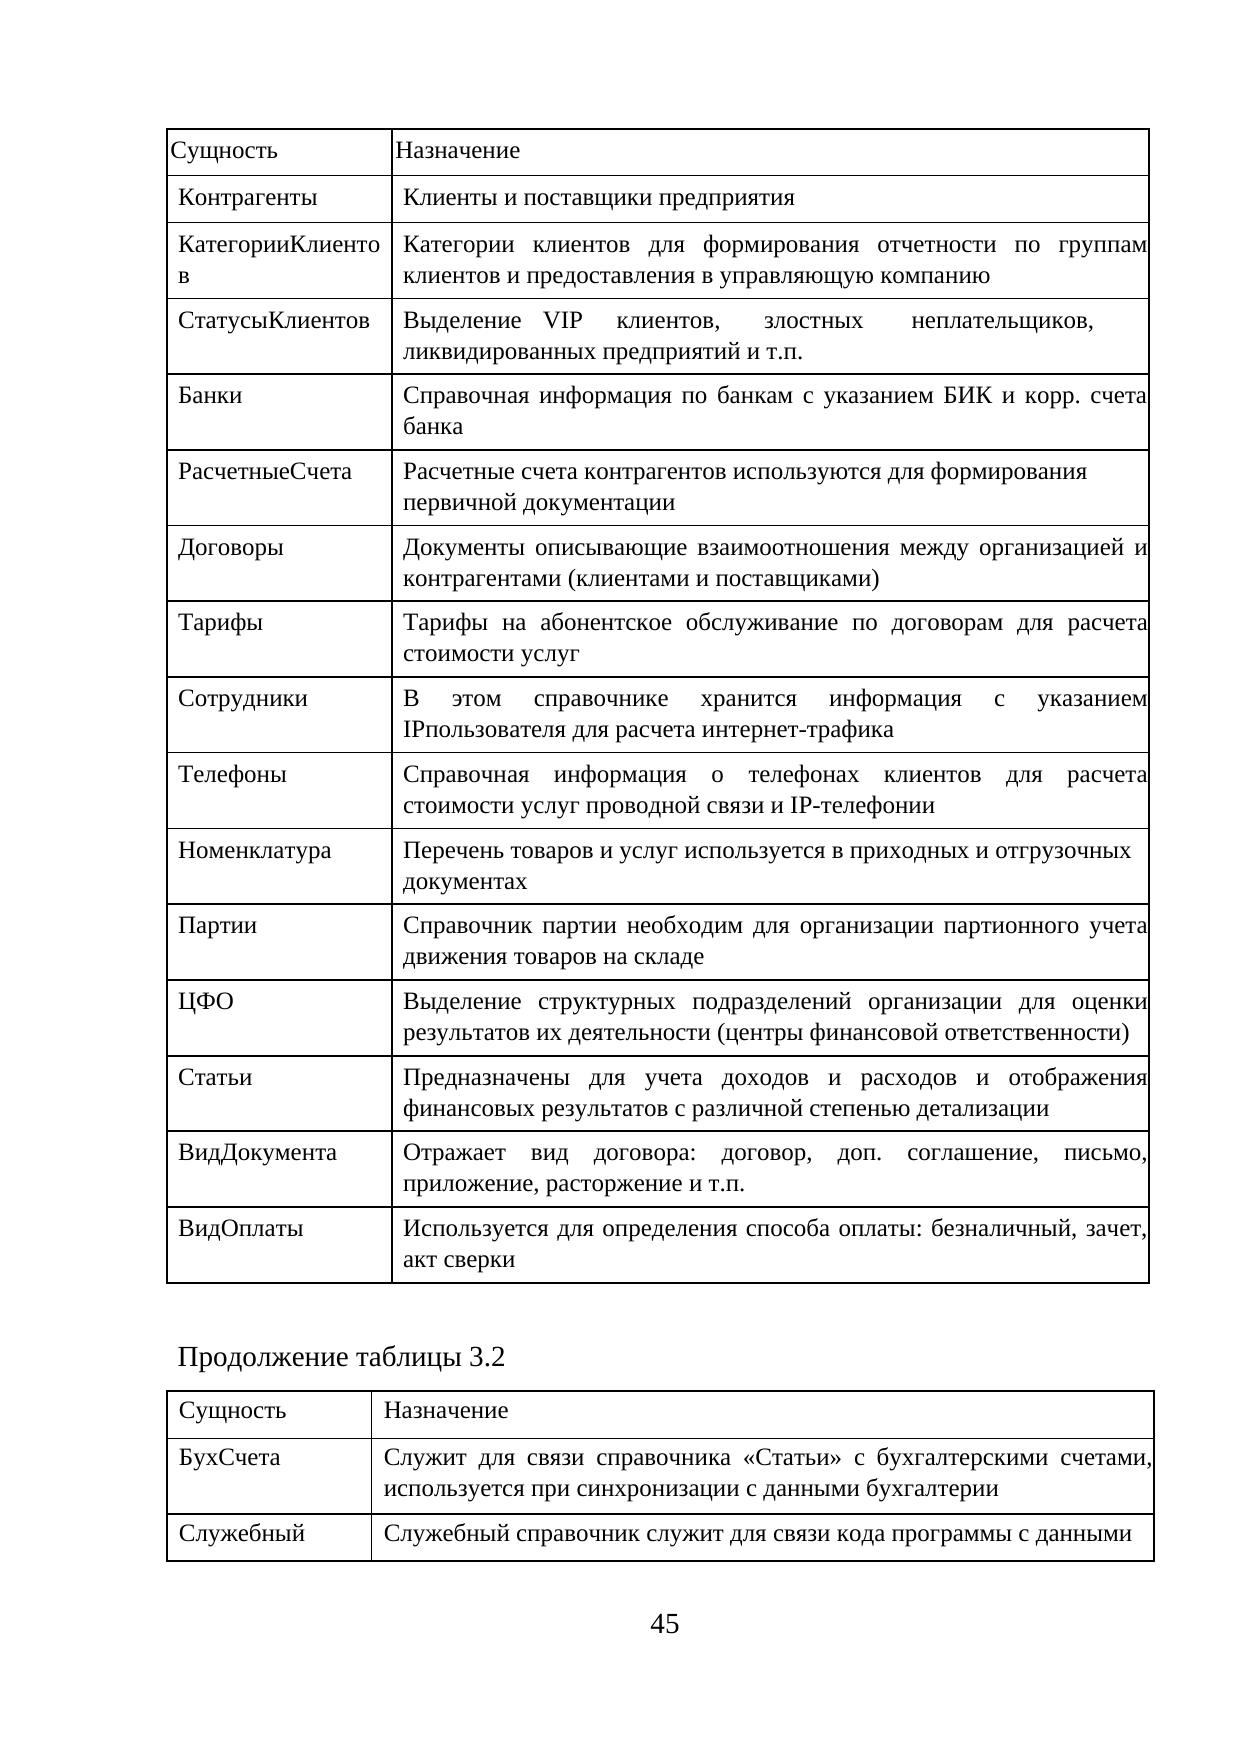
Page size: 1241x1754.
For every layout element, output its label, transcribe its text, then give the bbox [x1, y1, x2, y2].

table_cell ВидОплаты [168, 1208, 391, 1282]
table_cell Выделение структурных подразделений организации для оценки результатов их деятельности (центры финансовой ответственности) [393, 981, 1148, 1055]
table_cell Договоры [168, 526, 391, 600]
table_cell Выделение VIP клиентов, злостных неплательщиков, ликвидированных предприятий и т.п. [393, 299, 1148, 373]
table_cell Контрагенты [168, 176, 391, 222]
table_cell Банки [168, 375, 391, 449]
table_cell Клиенты и поставщики предприятия [393, 176, 1148, 222]
table_cell Служебный справочник служит для связи кода программы с данными [372, 1515, 1153, 1560]
table_cell Партии [168, 905, 391, 979]
table_cell Расчетные счета контрагентов используются для формирования первичной документации [393, 451, 1148, 524]
table_header Назначение [372, 1392, 1153, 1437]
table_cell Справочная информация по банкам с указанием БИК и корр. счета банка [393, 375, 1148, 449]
table_header Назначение [393, 130, 1148, 175]
table_cell СтатусыКлиентов [168, 299, 391, 373]
table_cell Статьи [168, 1057, 391, 1130]
table_cell ВидДокумента [168, 1132, 391, 1206]
table_cell КатегорииКлиентов [168, 223, 391, 298]
table_cell Предназначены для учета доходов и расходов и отображения финансовых результатов с различной степенью детализации [393, 1057, 1148, 1130]
table_cell Используется для определения способа оплаты: безналичный, зачет, акт сверки [393, 1208, 1148, 1282]
table_cell Сотрудники [168, 678, 391, 752]
table_cell Справочник партии необходим для организации партионного учета движения товаров на складе [393, 905, 1148, 979]
table_cell БухСчета [168, 1439, 371, 1513]
table_cell ЦФО [168, 981, 391, 1055]
table_cell РасчетныеСчета [168, 451, 391, 524]
table_cell Тарифы на абонентское обслуживание по договорам для расчета стоимости услуг [393, 602, 1148, 676]
table_cell Отражает вид договора: договор, доп. соглашение, письмо, приложение, расторжение и т.п. [393, 1132, 1148, 1206]
table_header Сущность [168, 130, 391, 175]
table_cell Тарифы [168, 602, 391, 676]
table_cell В этом справочнике хранится информация с указанием IPпользователя для расчета интернет-трафика [393, 678, 1148, 752]
table_header Сущность [168, 1392, 371, 1437]
table_cell Справочная информация о телефонах клиентов для расчета стоимости услуг проводной связи и IP-телефонии [393, 753, 1148, 828]
table_cell Телефоны [168, 753, 391, 828]
table_cell Служит для связи справочника «Статьи» с бухгалтерскими счетами, используется при синхронизации с данными бухгалтерии [372, 1439, 1153, 1513]
table_cell Номенклатура [168, 829, 391, 903]
table_cell Перечень товаров и услуг используется в приходных и отгрузочных документах [393, 829, 1148, 903]
table_cell Документы описывающие взаимоотношения между организацией и контрагентами (клиентами и поставщиками) [393, 526, 1148, 600]
table_cell Служебный [168, 1515, 371, 1560]
table_cell Категории клиентов для формирования отчетности по группам клиентов и предоставления в управляющую компанию [393, 223, 1148, 298]
text Продолжение таблицы 3.2 [177, 1339, 1153, 1373]
